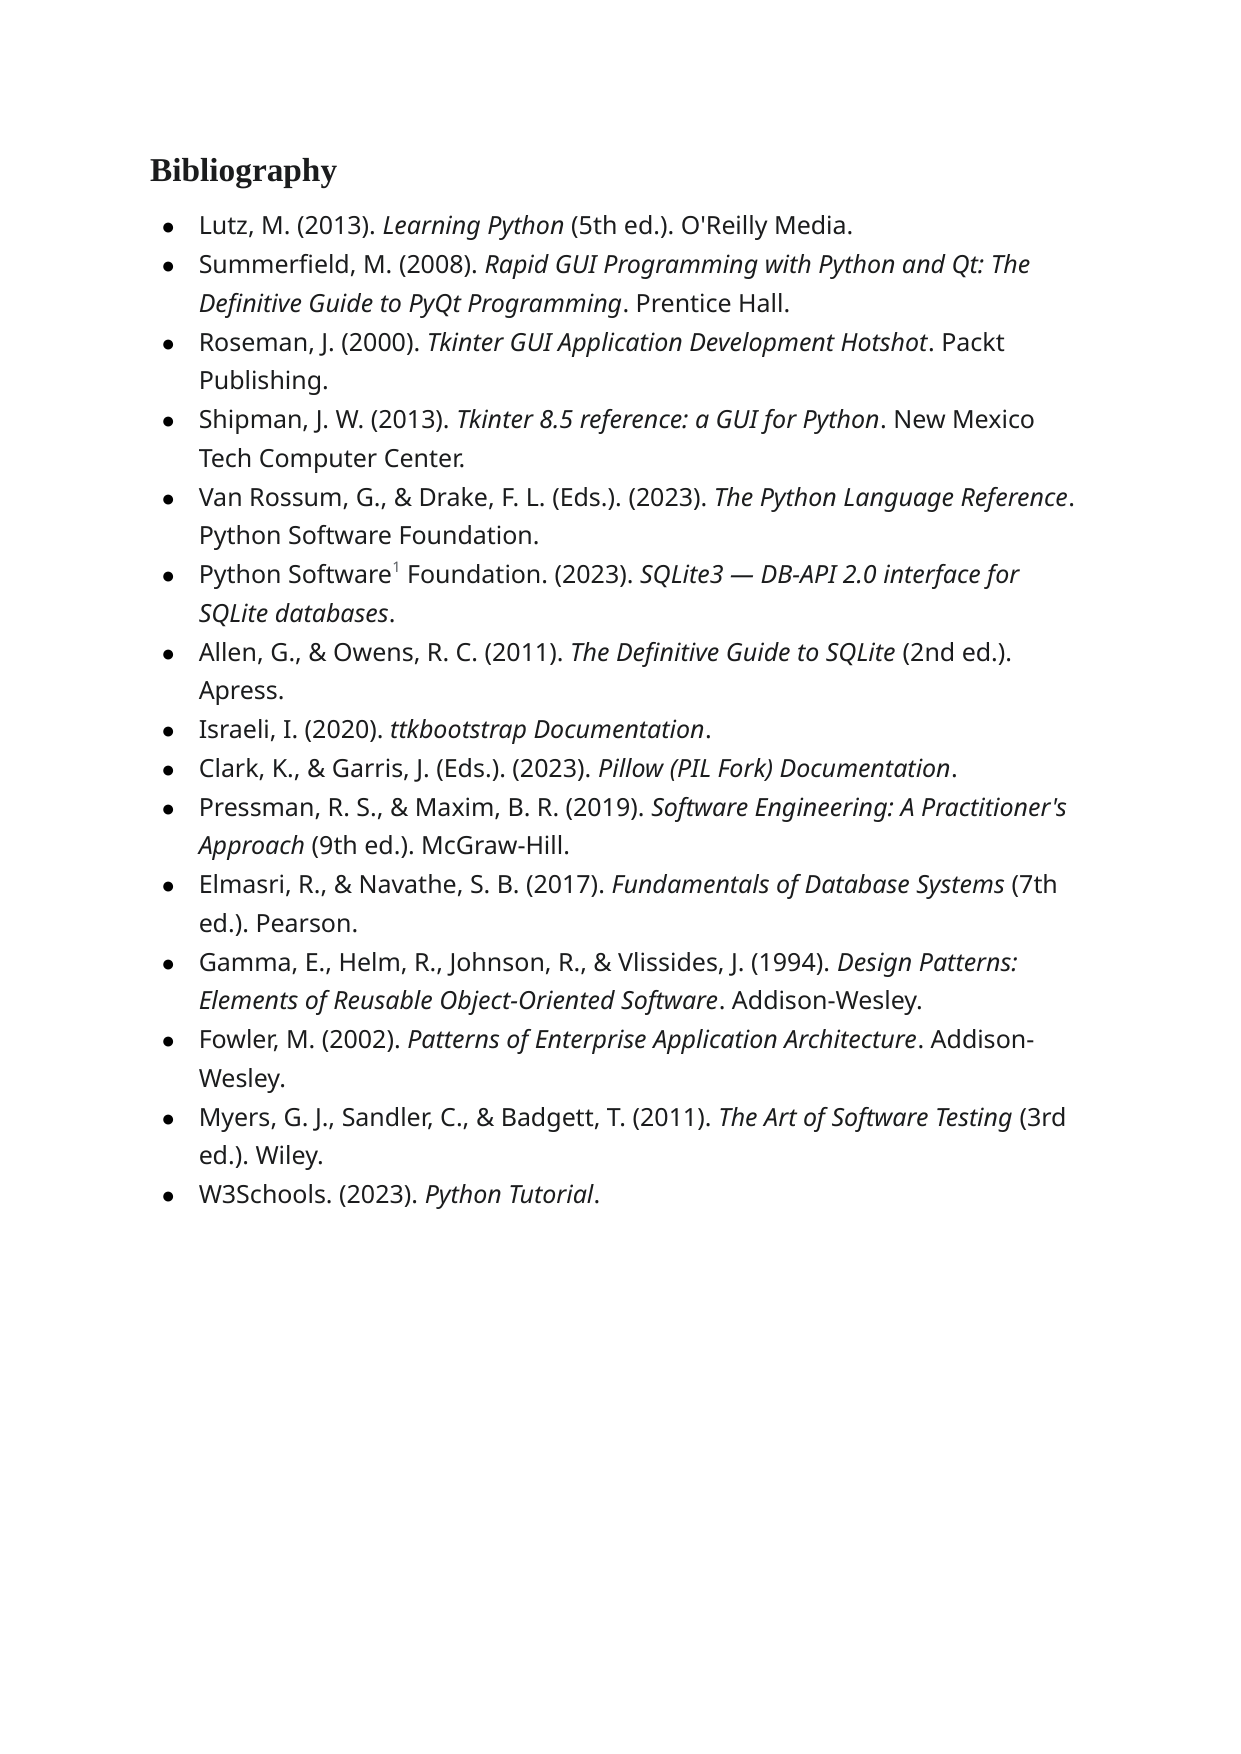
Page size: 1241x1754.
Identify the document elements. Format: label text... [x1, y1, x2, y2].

list Allen, G., & Owens, R. C. (2011). The Definitive Guide to SQLite (2nd ed.). Apress. [161, 634, 1090, 707]
list Lutz, M. (2013). Learning Python (5th ed.). O'Reilly Media. [161, 208, 1090, 242]
list Roseman, J. (2000). Tkinter GUI Application Development Hotshot. Packt Publishing. [161, 324, 1090, 397]
list Fowler, M. (2002). Patterns of Enterprise Application Architecture. Addison-Wesley. [161, 1022, 1090, 1094]
list Clark, K., & Garris, J. (Eds.). (2023). Pillow (PIL Fork) Documentation. [161, 751, 1090, 784]
text Bibliography [150, 150, 1090, 188]
list Elmasri, R., & Navathe, S. B. (2017). Fundamentals of Database Systems (7th ed.). Pearson. [161, 867, 1090, 939]
list Summerfield, M. (2008). Rapid GUI Programming with Python and Qt: The Definitive Guide to PyQt Programming. Prentice Hall. [161, 247, 1090, 319]
list W3Schools. (2023). Python Tutorial. [161, 1177, 1090, 1211]
list Pressman, R. S., & Maxim, B. R. (2019). Software Engineering: A Practitioner's Approach (9th ed.). McGraw-Hill. [161, 789, 1090, 862]
list Python Software1 Foundation. (2023). SQLite3 — DB-API 2.0 interface for SQLite databases. [161, 557, 1090, 629]
list Israeli, I. (2020). ttkbootstrap Documentation. [161, 712, 1090, 746]
list Shipman, J. W. (2013). Tkinter 8.5 reference: a GUI for Python. New Mexico Tech Computer Center. [161, 402, 1090, 474]
list Myers, G. J., Sandler, C., & Badgett, T. (2011). The Art of Software Testing (3rd ed.). Wiley. [161, 1099, 1090, 1172]
list Van Rossum, G., & Drake, F. L. (Eds.). (2023). The Python Language Reference. Python Software Foundation. [161, 479, 1090, 552]
list Gamma, E., Helm, R., Johnson, R., & Vlissides, J. (1994). Design Patterns: Elements of Reusable Object-Oriented Software. Addison-Wesley. [161, 944, 1090, 1017]
